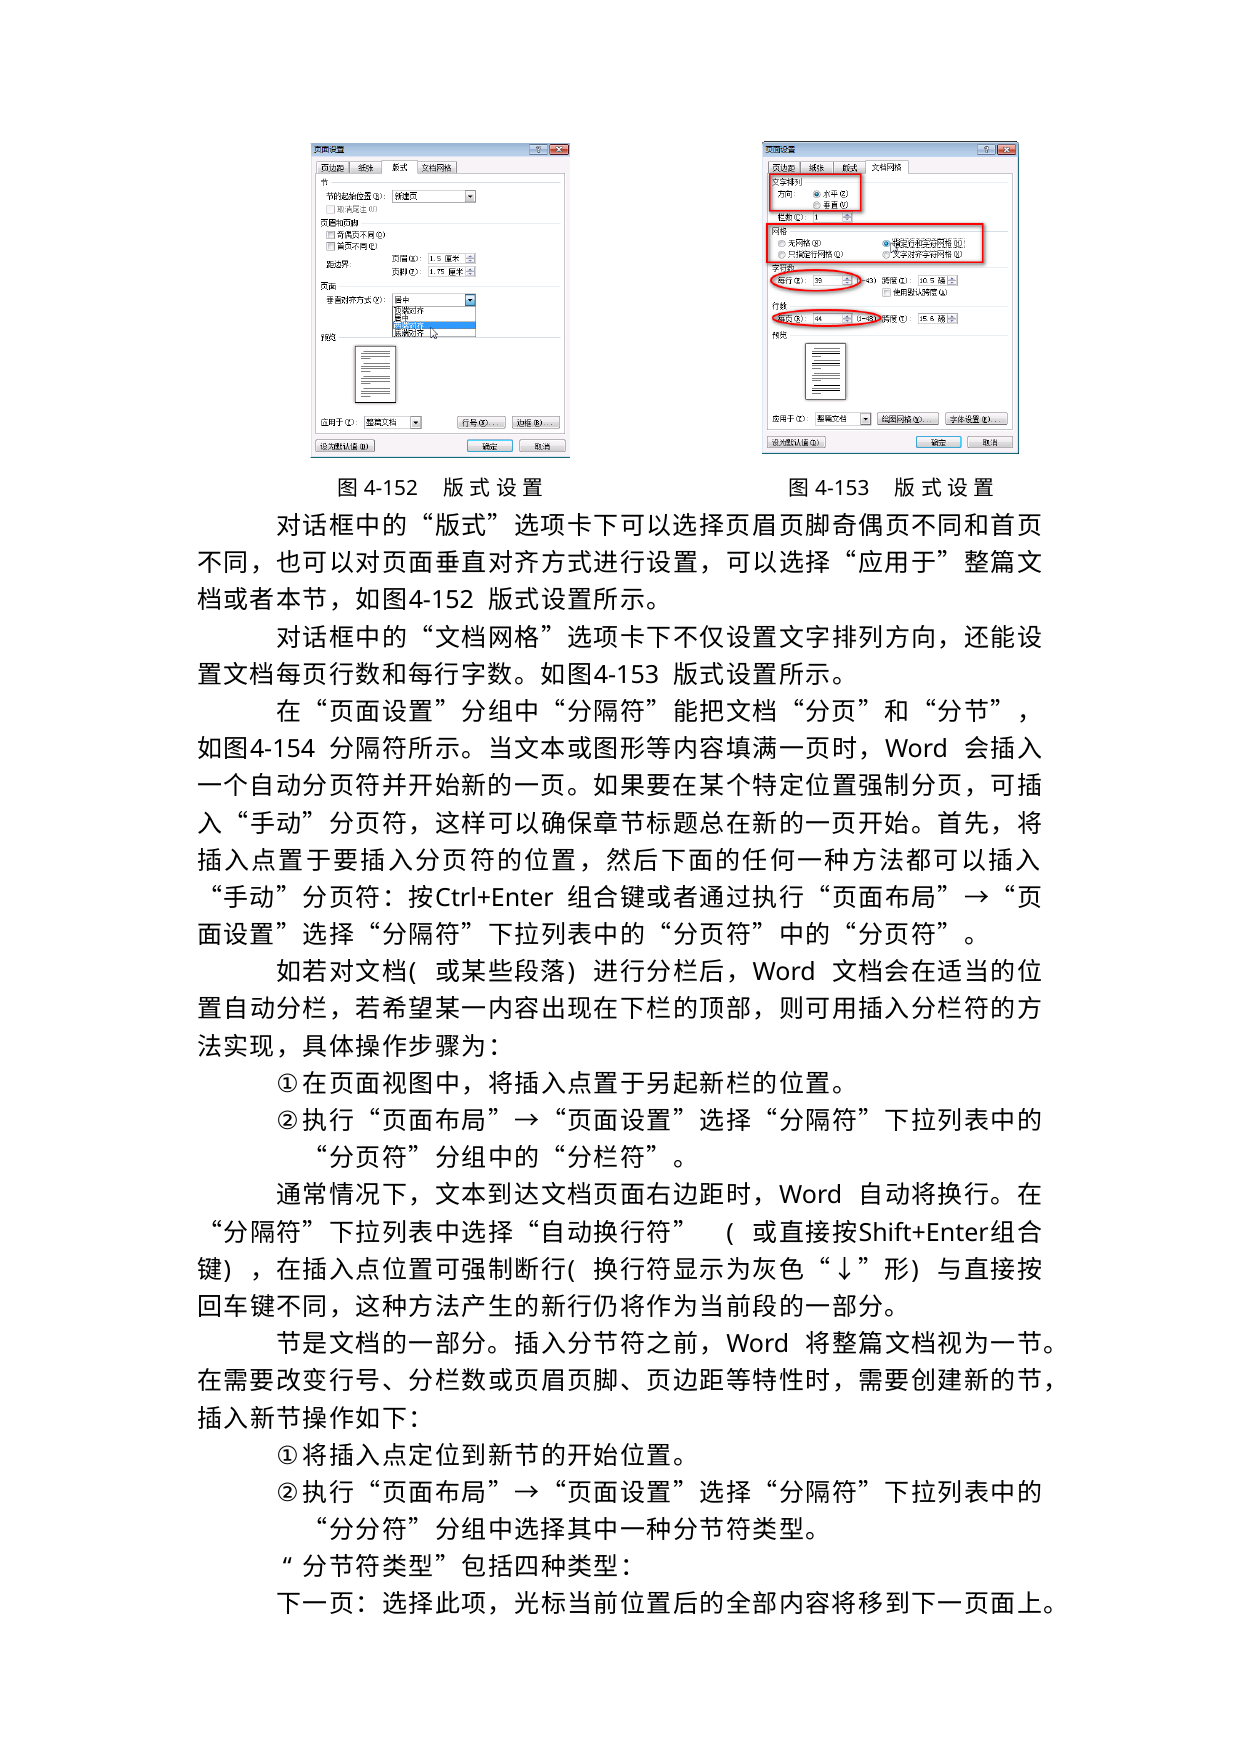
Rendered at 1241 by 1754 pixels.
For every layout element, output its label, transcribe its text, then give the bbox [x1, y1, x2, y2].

list 将插入点定位到新节的开始位置。 [197, 1435, 1043, 1472]
list 执行“页面布局”→“页面设置”选择“分隔符”下拉列表中的“分分符”分组中选择其中一种分节符类型。 [250, 1472, 1043, 1546]
text “分节符类型”包括四种类型： [197, 1546, 1043, 1583]
table_header 图4-153版式设置 [700, 133, 1074, 505]
list 如若对文档(或某些段落)进行分栏后，Word文档会在适当的位置自动分栏，若希望某一内容出现在下栏的顶部，则可用插入分栏符的方法实现，具体操作步骤为： [197, 951, 1043, 1063]
text 节是文档的一部分。插入分节符之前，Word将整篇文档视为一节。在需要改变行号、分栏数或页眉页脚、页边距等特性时，需要创建新的节，插入新节操作如下： [197, 1323, 1043, 1435]
list 对话框中的“版式”选项卡下可以选择页眉页脚奇偶页不同和首页不同，也可以对页面垂直对齐方式进行设置，可以选择“应用于”整篇文档或者本节，如图4-152版式设置所示。 [197, 505, 1043, 617]
table_header 图4-152版式设置 [186, 133, 700, 505]
picture [762, 141, 1019, 454]
list 在“页面设置”分组中“分隔符”能把文档“分页”和“分节”，如图4-154分隔符所示。当文本或图形等内容填满一页时，Word会插入一个自动分页符并开始新的一页。如果要在某个特定位置强制分页，可插入“手动”分页符，这样可以确保章节标题总在新的一页开始。首先，将插入点置于要插入分页符的位置，然后下面的任何一种方法都可以插入“手动”分页符：按Ctrl+Enter组合键或者通过执行“页面布局”→“页面设置”选择“分隔符”下拉列表中的“分页符”中的“分页符”。 [197, 691, 1043, 951]
list 对话框中的“文档网格”选项卡下不仅设置文字排列方向，还能设置文档每页行数和每行字数。如图4-153版式设置所示。 [197, 617, 1043, 691]
list 在页面视图中，将插入点置于另起新栏的位置。 [250, 1063, 1043, 1100]
text 下一页：选择此项，光标当前位置后的全部内容将移到下一页面上。 [197, 1583, 1043, 1621]
list 执行“页面布局”→“页面设置”选择“分隔符”下拉列表中的“分页符”分组中的“分栏符”。 [250, 1100, 1043, 1174]
text 通常情况下，文本到达文档页面右边距时，Word自动将换行。在“分隔符”下拉列表中选择“自动换行符” (或直接按Shift+Enter组合键)，在插入点位置可强制断行(换行符显示为灰色“↓”形)与直接按回车键不同，这种方法产生的新行仍将作为当前段的一部分。 [197, 1174, 1043, 1323]
picture [310, 143, 570, 458]
